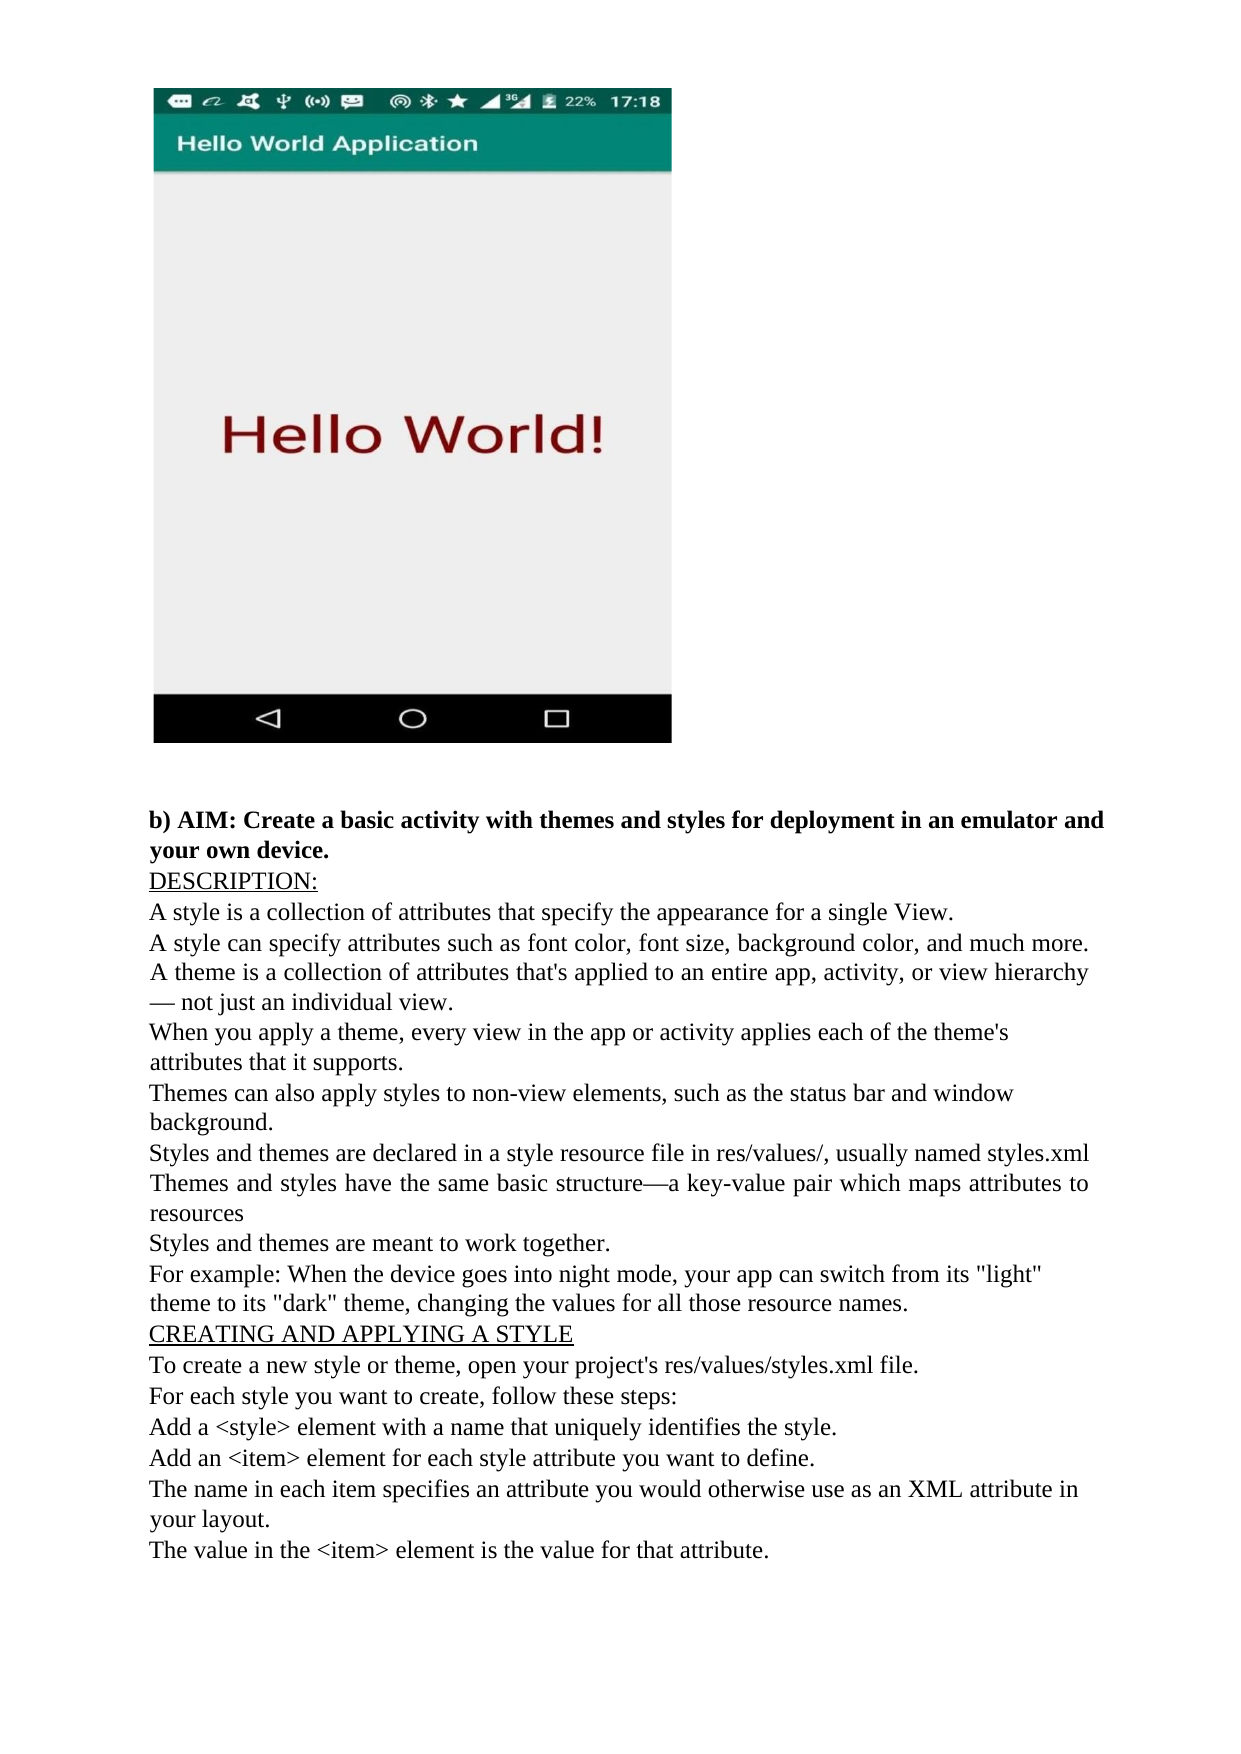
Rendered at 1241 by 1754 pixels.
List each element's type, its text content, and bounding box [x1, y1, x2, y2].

text CREATING AND APPLYING A STYLE [148, 1319, 1135, 1348]
text Styles and themes are declared in a style resource file in res/values/, usually named styles.xml Themes and styles have the same basic structure—a key-value pair which maps attributes to resources [148, 1138, 1090, 1226]
text A style can specify attributes such as font color, font size, background color, and much more. A theme is a collection of attributes that's applied to an entire app, activity, or view hierarchy— not just an individual view. [148, 928, 1090, 1016]
text Add an <item> element for each style attribute you want to define. [148, 1443, 1091, 1472]
text Themes can also apply styles to non-view elements, such as the status bar and window background. [148, 1078, 1091, 1136]
text To create a new style or theme, open your project's res/values/styles.xml file. [148, 1350, 1091, 1379]
picture [153, 88, 672, 743]
text DESCRIPTION: [148, 866, 1135, 894]
text The value in the <item> element is the value for that attribute. [148, 1535, 1091, 1564]
text The name in each item specifies an attribute you would otherwise use as an XML attribute in your layout. [148, 1474, 1091, 1533]
text When you apply a theme, every view in the app or activity applies each of the theme's attributes that it supports. [148, 1017, 1091, 1076]
text A style is a collection of attributes that specify the appearance for a single View. [148, 897, 1091, 926]
text For example: When the device goes into night mode, your app can switch from its "light" theme to its "dark" theme, changing the values for all those resource names. [148, 1259, 1091, 1317]
text Add a <style> element with a name that uniquely identifies the style. [148, 1412, 1091, 1441]
text b) AIM: Create a basic activity with themes and styles for deployment in an emulator and your own device. [148, 806, 1135, 864]
text For each style you want to create, follow these steps: [148, 1381, 1091, 1410]
text Styles and themes are meant to work together. [148, 1228, 1091, 1256]
